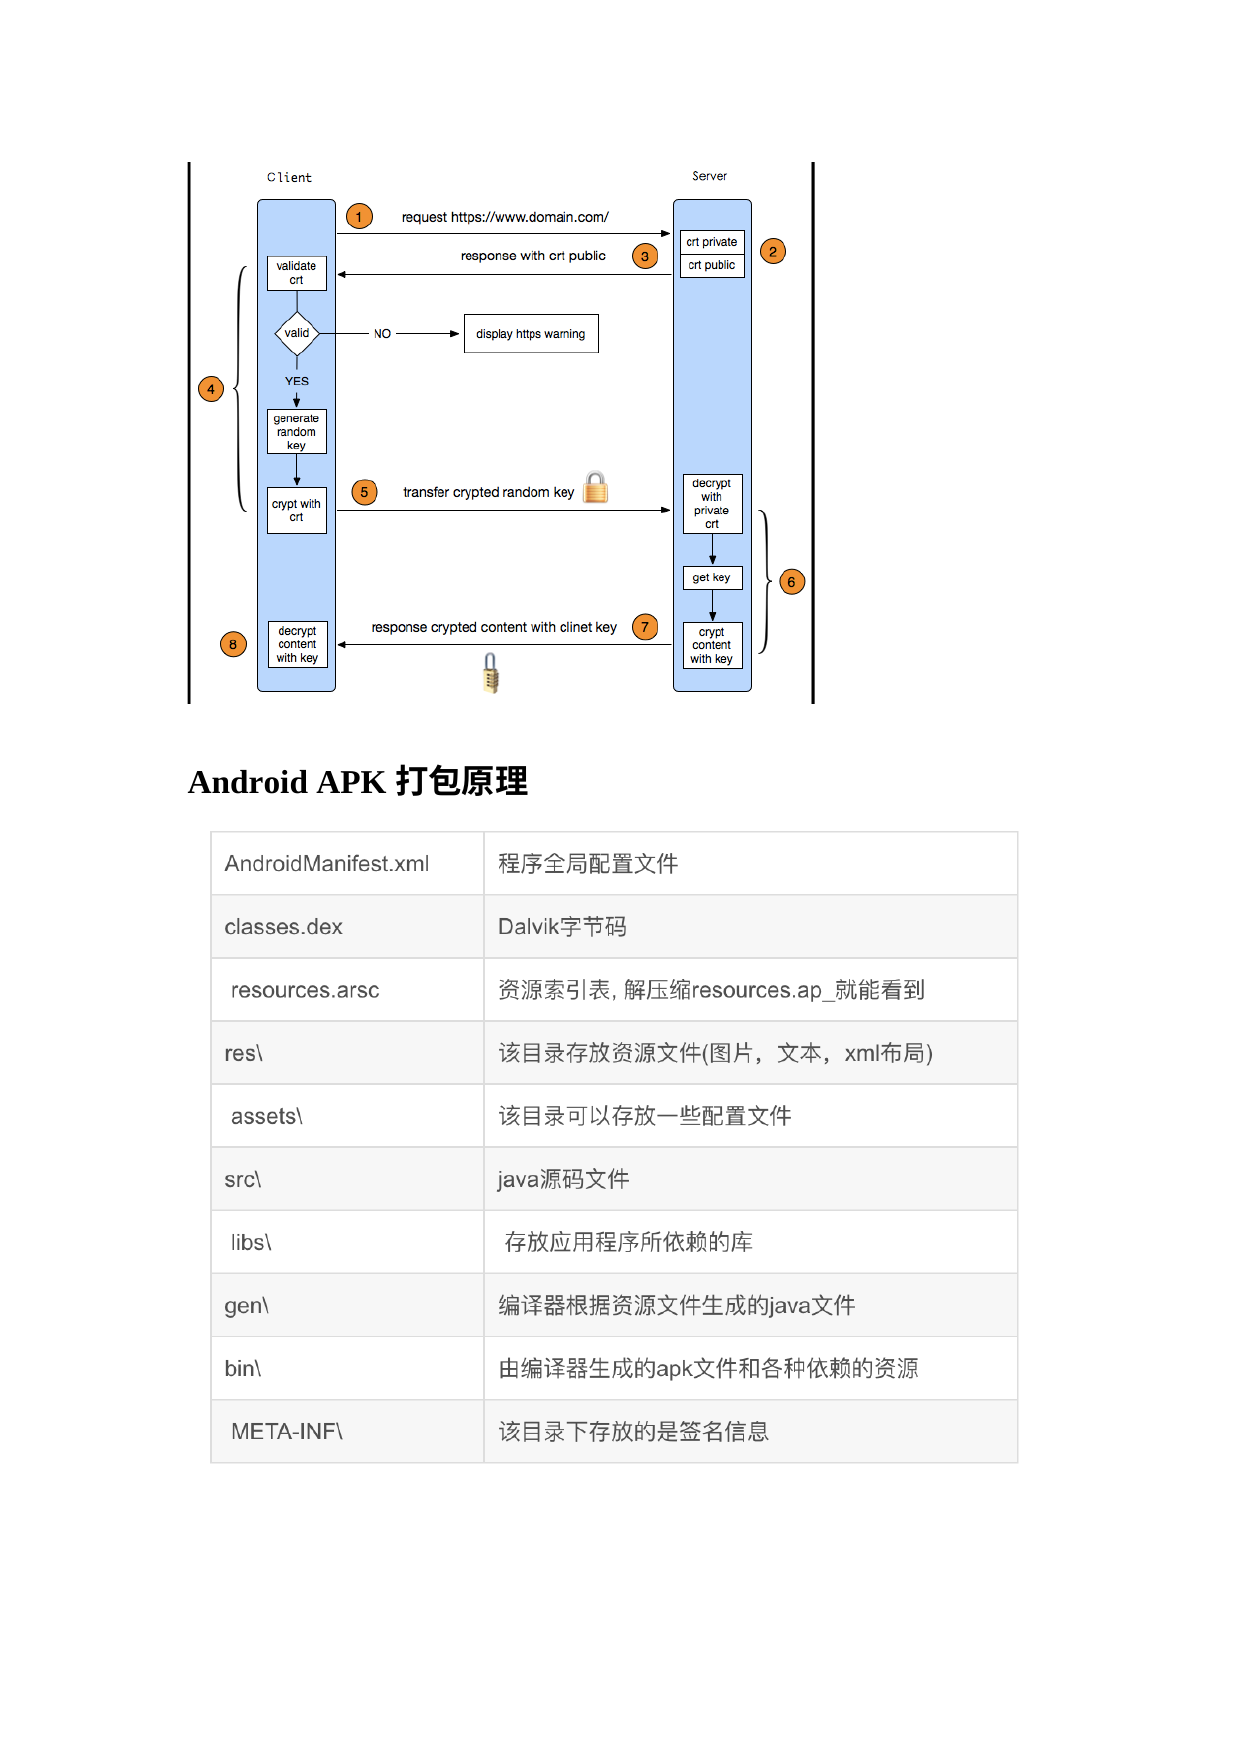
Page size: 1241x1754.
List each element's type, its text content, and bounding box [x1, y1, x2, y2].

text Android APK 打包原理 [187, 747, 1053, 812]
picture [187, 812, 1052, 1489]
picture [187, 162, 815, 704]
